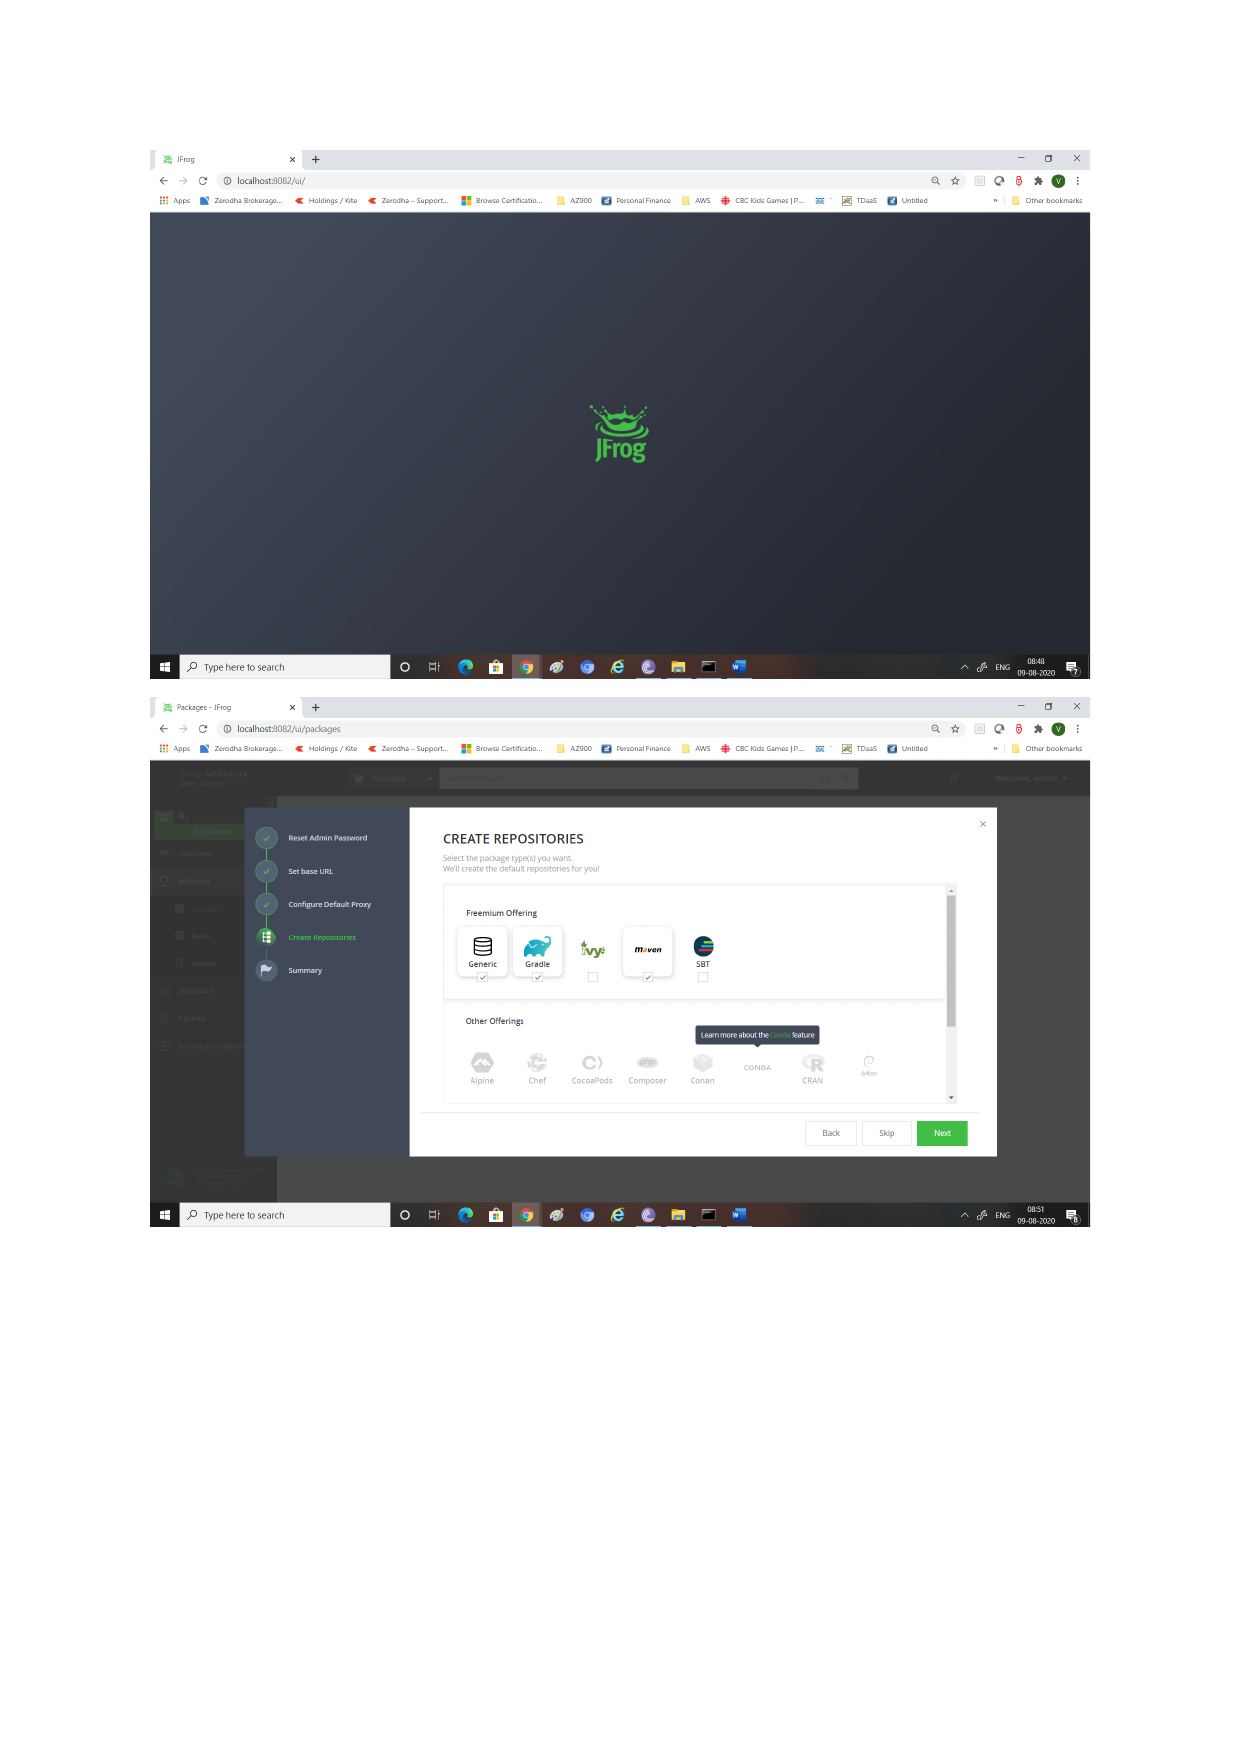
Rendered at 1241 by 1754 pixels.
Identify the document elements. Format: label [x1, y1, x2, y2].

picture [150, 150, 1091, 679]
picture [150, 697, 1091, 1227]
